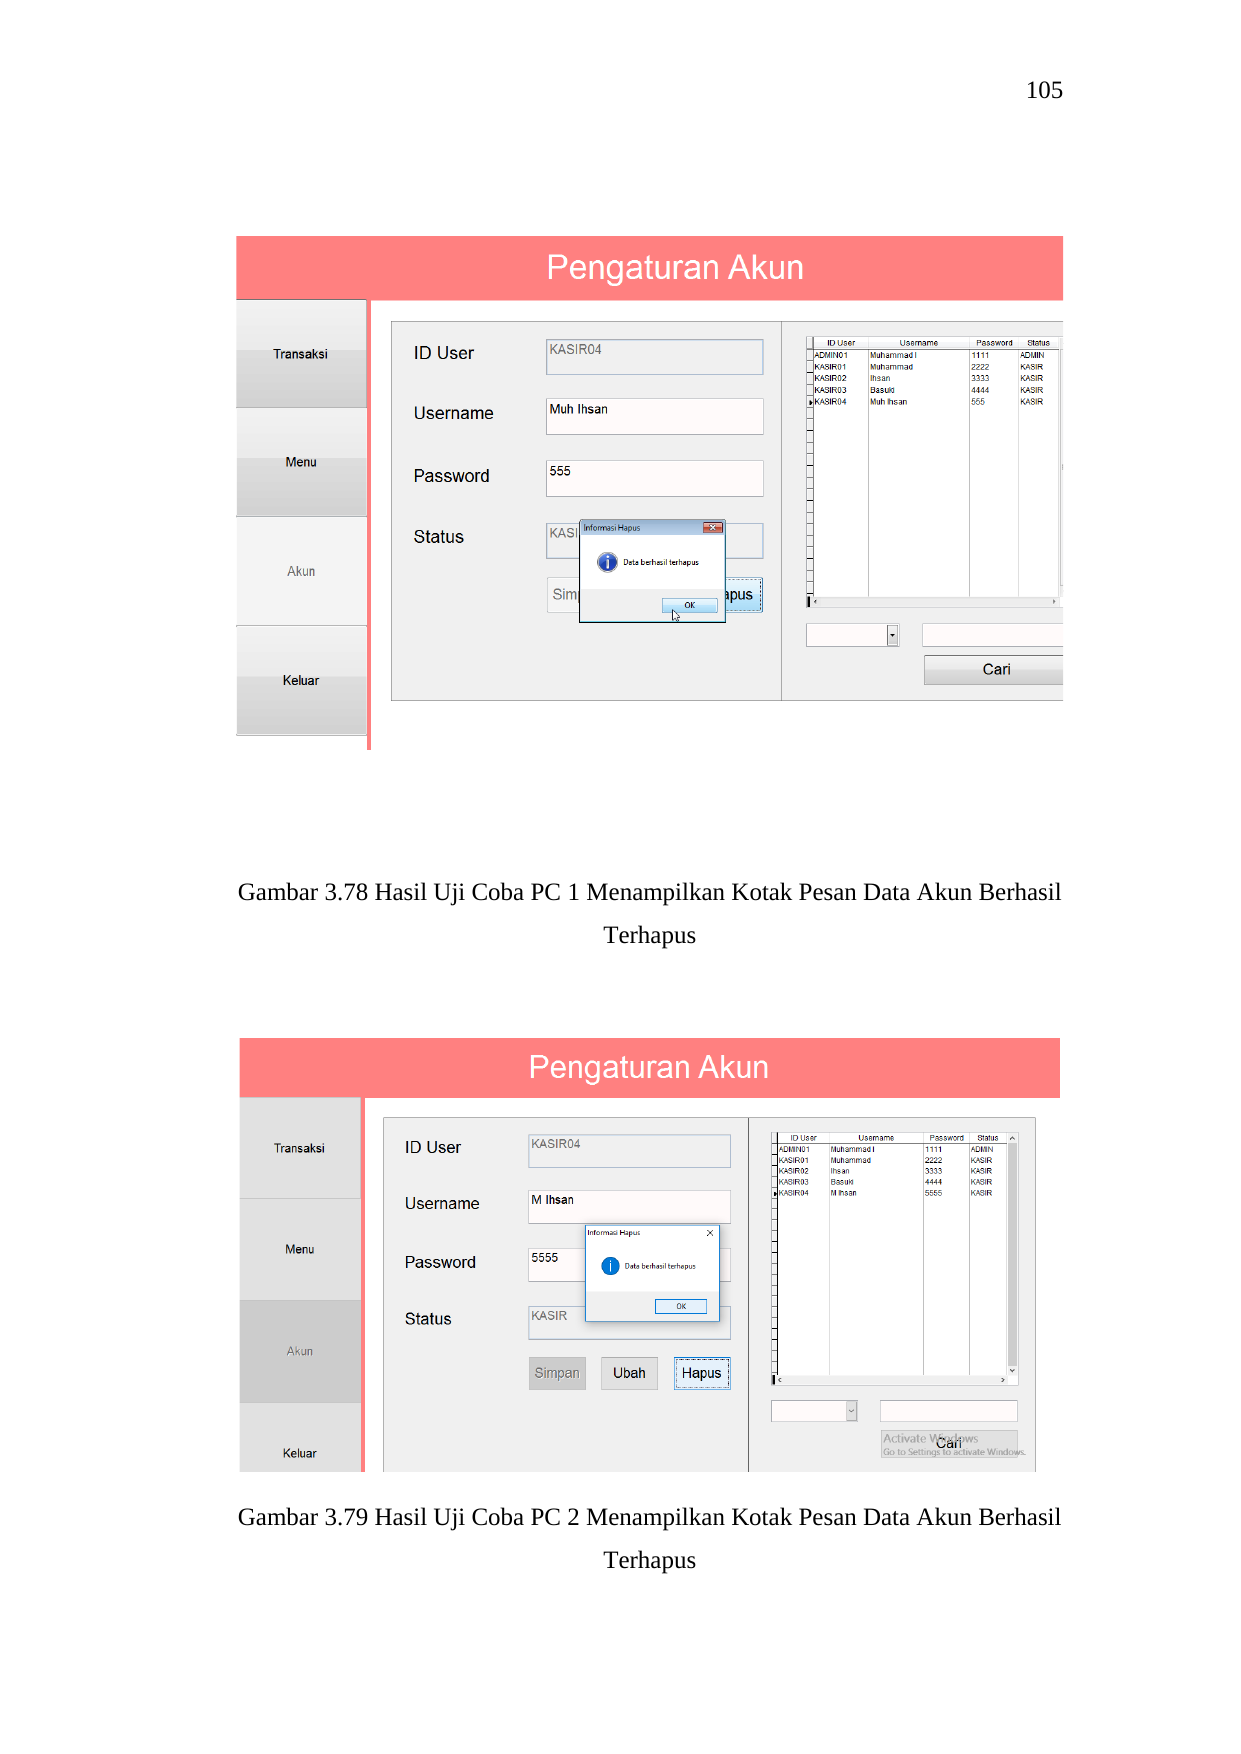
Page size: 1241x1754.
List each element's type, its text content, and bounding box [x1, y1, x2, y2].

text Gambar 3.79 Hasil Uji Coba PC 2 Menampilkan Kotak Pesan Data Akun Berhasil Terhapus [236, 1502, 1063, 1574]
text Gambar 3.78 Hasil Uji Coba PC 1 Menampilkan Kotak Pesan Data Akun Berhasil Terhapus [236, 863, 1063, 949]
picture [236, 236, 1064, 863]
picture [239, 1038, 1060, 1472]
